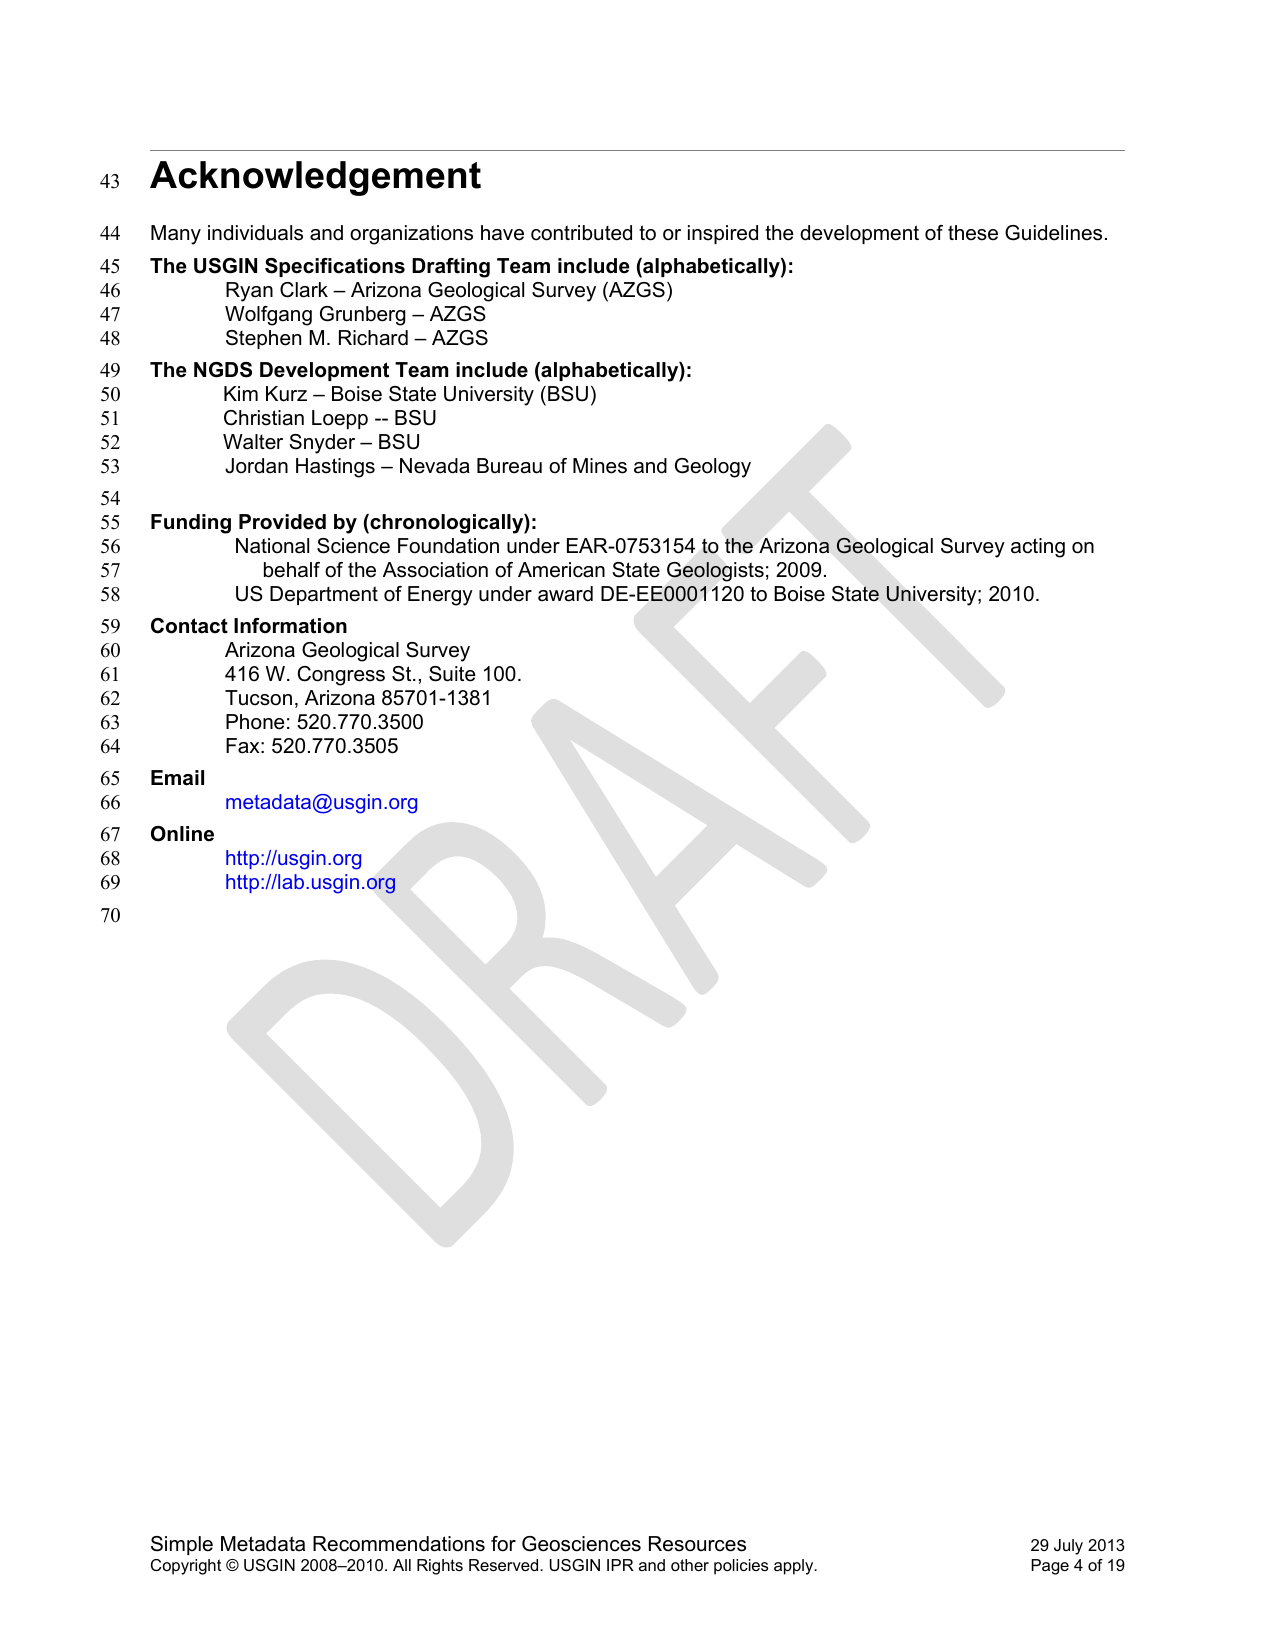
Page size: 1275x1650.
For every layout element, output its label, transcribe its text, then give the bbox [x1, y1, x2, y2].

title Contact Information [150, 614, 1125, 638]
title Ryan Clark – Arizona Geological Survey (AZGS) Wolfgang Grunberg – AZGS Stephen M. Richard – AZGS [225, 277, 1125, 349]
title Kim Kurz – Boise State University (BSU) [223, 382, 1125, 406]
title US Department of Energy under award DE-EE0001120 to Boise State University; 2010. [234, 582, 1125, 606]
text Acknowledgement [150, 151, 1125, 196]
title The NGDS Development Team include (alphabetically): [150, 358, 1125, 382]
title Walter Snyder – BSU [223, 429, 1125, 453]
title metadata@usgin.org [225, 790, 1125, 814]
title Email [150, 766, 1125, 790]
title Online [150, 822, 1125, 846]
title Jordan Hastings – Nevada Bureau of Mines and Geology [225, 453, 1125, 477]
title Funding Provided by (chronologically): [150, 510, 1125, 534]
title Arizona Geological Survey 416 W. Congress St., Suite 100. Tucson, Arizona 85701-1381 Phone: 520.770.3500 Fax: 520.770.3505 [225, 638, 1125, 758]
title Christian Loepp -- BSU [223, 406, 1125, 429]
title http://usgin.org http://lab.usgin.org [225, 846, 1125, 894]
title National Science Foundation under EAR-0753154 to the Arizona Geological Survey acting on behalf of the Association of American State Geologists; 2009. [234, 534, 1125, 582]
text Many individuals and organizations have contributed to or inspired the development of these Guidelines. [150, 221, 1125, 245]
title The USGIN Specifications Drafting Team include (alphabetically): [150, 253, 1125, 277]
